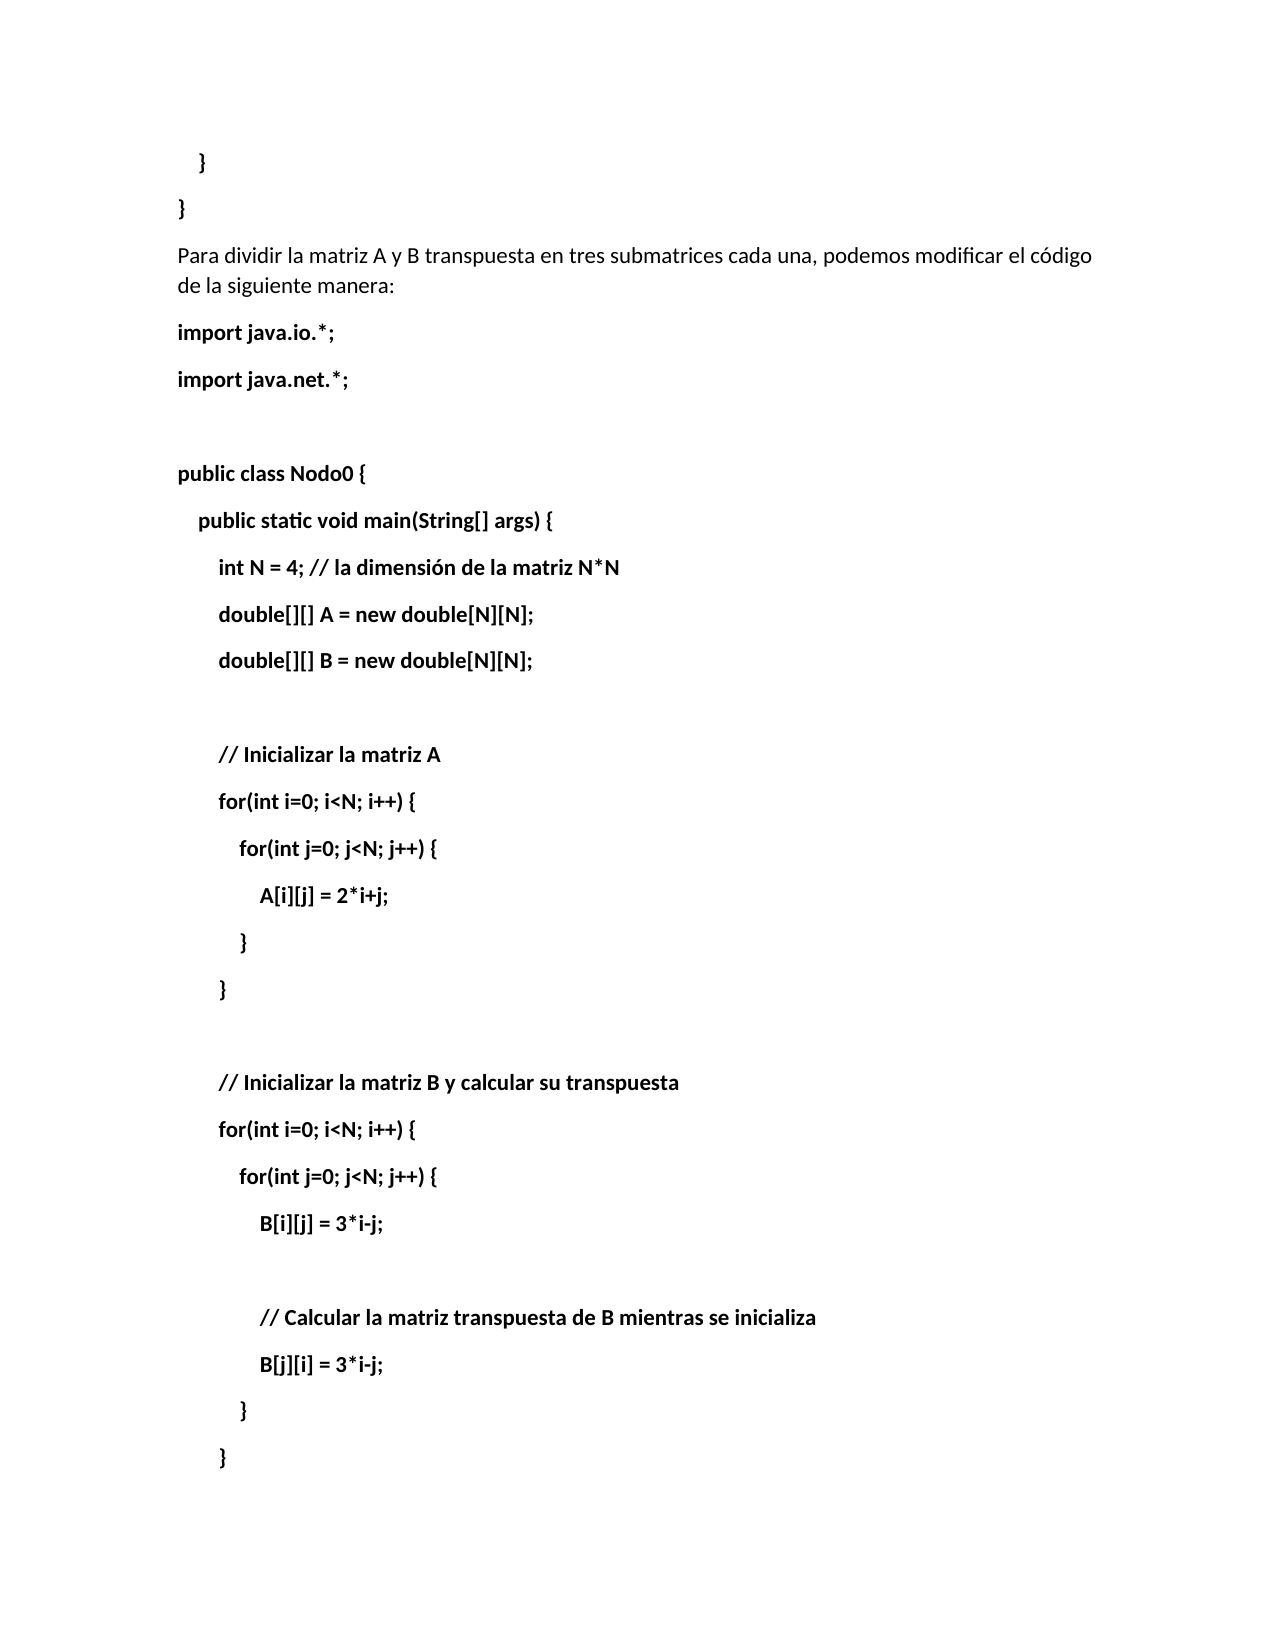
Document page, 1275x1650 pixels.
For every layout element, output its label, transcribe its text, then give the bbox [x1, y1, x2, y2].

text for(int j=0; j<N; j++) { [177, 834, 1098, 862]
text import java.net.*; [177, 365, 1098, 393]
text // Inicializar la matriz B y calcular su transpuesta [177, 1068, 1098, 1096]
text B[i][j] = 3*i-j; [177, 1209, 1098, 1237]
text A[i][j] = 2*i+j; [177, 881, 1098, 909]
text public static void main(String[] args) { [177, 506, 1098, 534]
text } [177, 194, 1098, 222]
text // Calcular la matriz transpuesta de B mientras se inicializa [177, 1303, 1098, 1331]
text public class Nodo0 { [177, 459, 1098, 487]
text // Inicializar la matriz A [177, 740, 1098, 768]
text } [177, 1443, 1098, 1471]
text Para dividir la matriz A y B transpuesta en tres submatrices cada una, podemos modificar el código de la siguiente manera: [177, 241, 1098, 299]
text for(int i=0; i<N; i++) { [177, 1115, 1098, 1143]
text for(int j=0; j<N; j++) { [177, 1162, 1098, 1190]
text } [177, 928, 1098, 956]
text } [177, 975, 1098, 1003]
text } [177, 148, 1098, 176]
text int N = 4; // la dimensión de la matriz N*N [177, 553, 1098, 581]
text B[j][i] = 3*i-j; [177, 1350, 1098, 1378]
text double[][] A = new double[N][N]; [177, 600, 1098, 628]
text double[][] B = new double[N][N]; [177, 647, 1098, 674]
text import java.io.*; [177, 318, 1098, 346]
text for(int i=0; i<N; i++) { [177, 787, 1098, 815]
text } [177, 1397, 1098, 1424]
